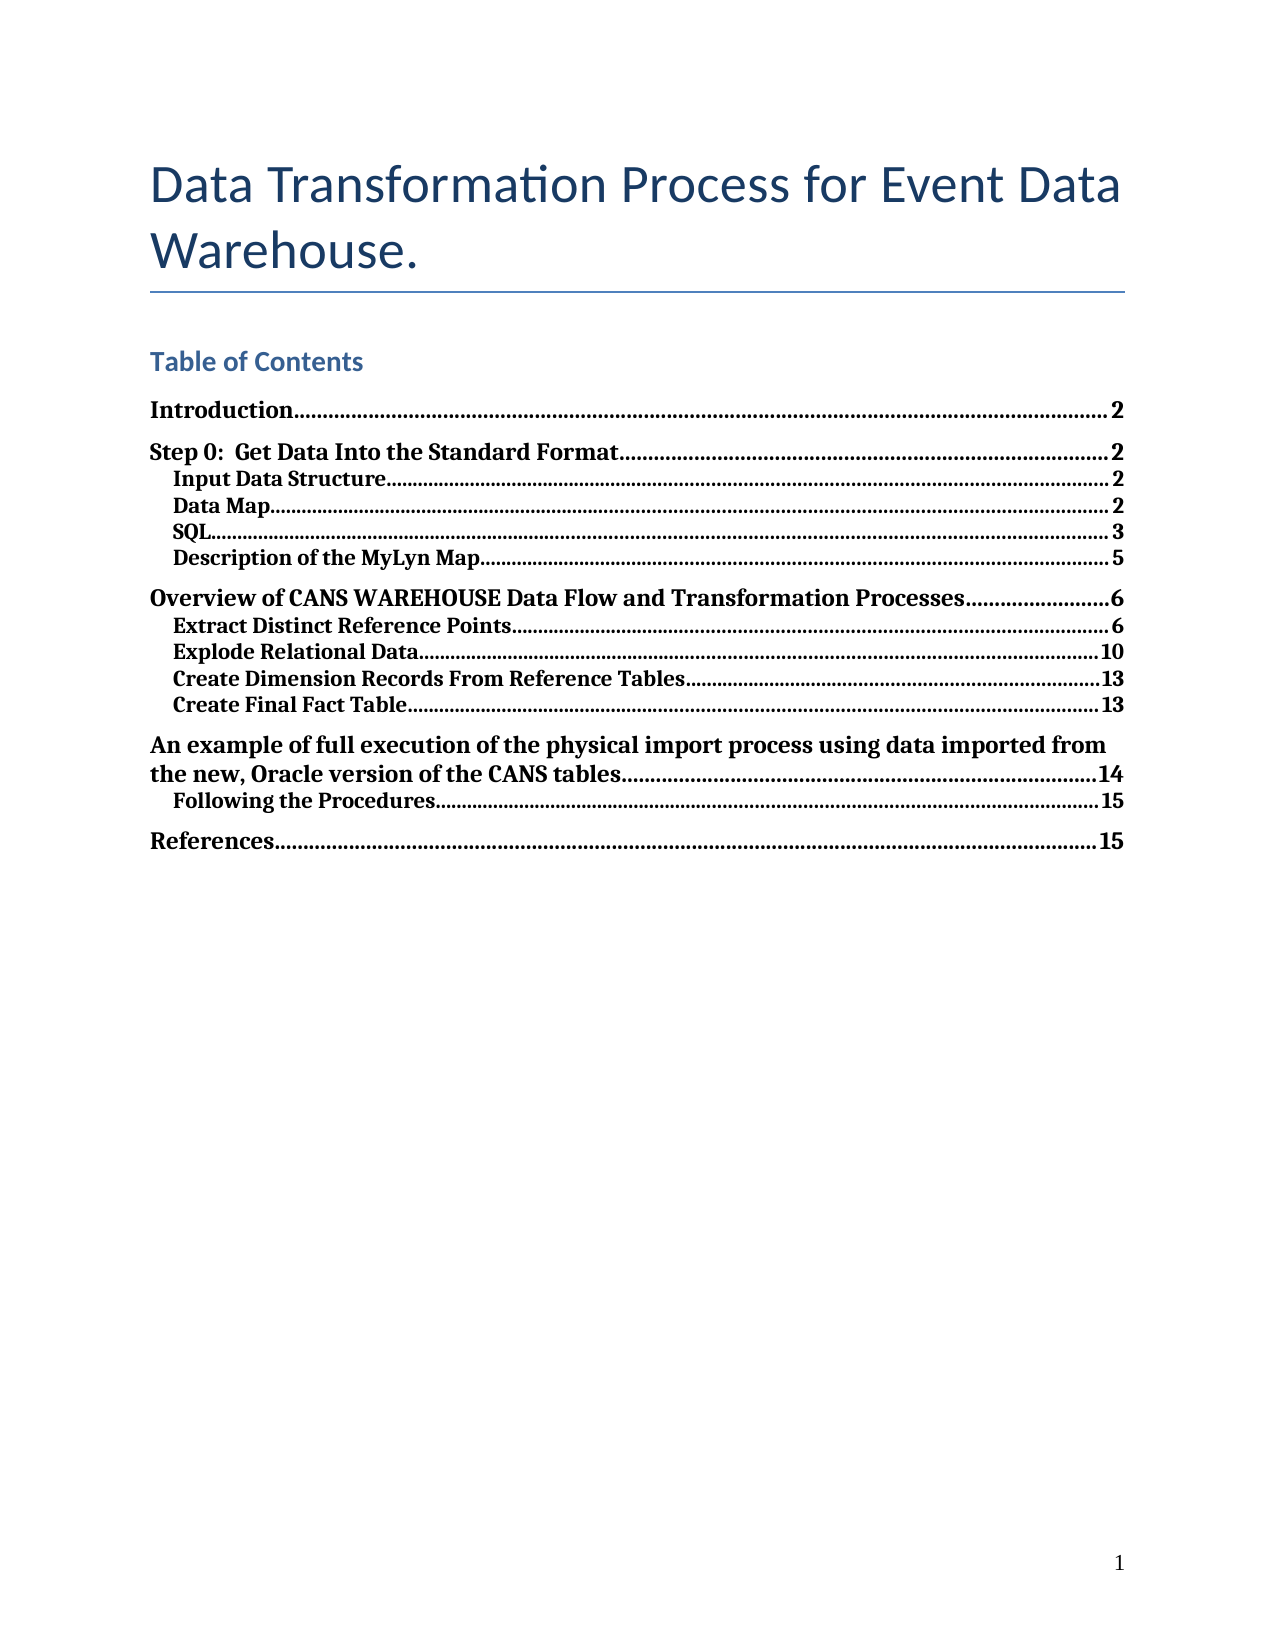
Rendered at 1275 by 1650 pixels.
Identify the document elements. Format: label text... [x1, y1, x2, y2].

title Data Transformation Process for Event Data Warehouse. [150, 150, 1125, 291]
